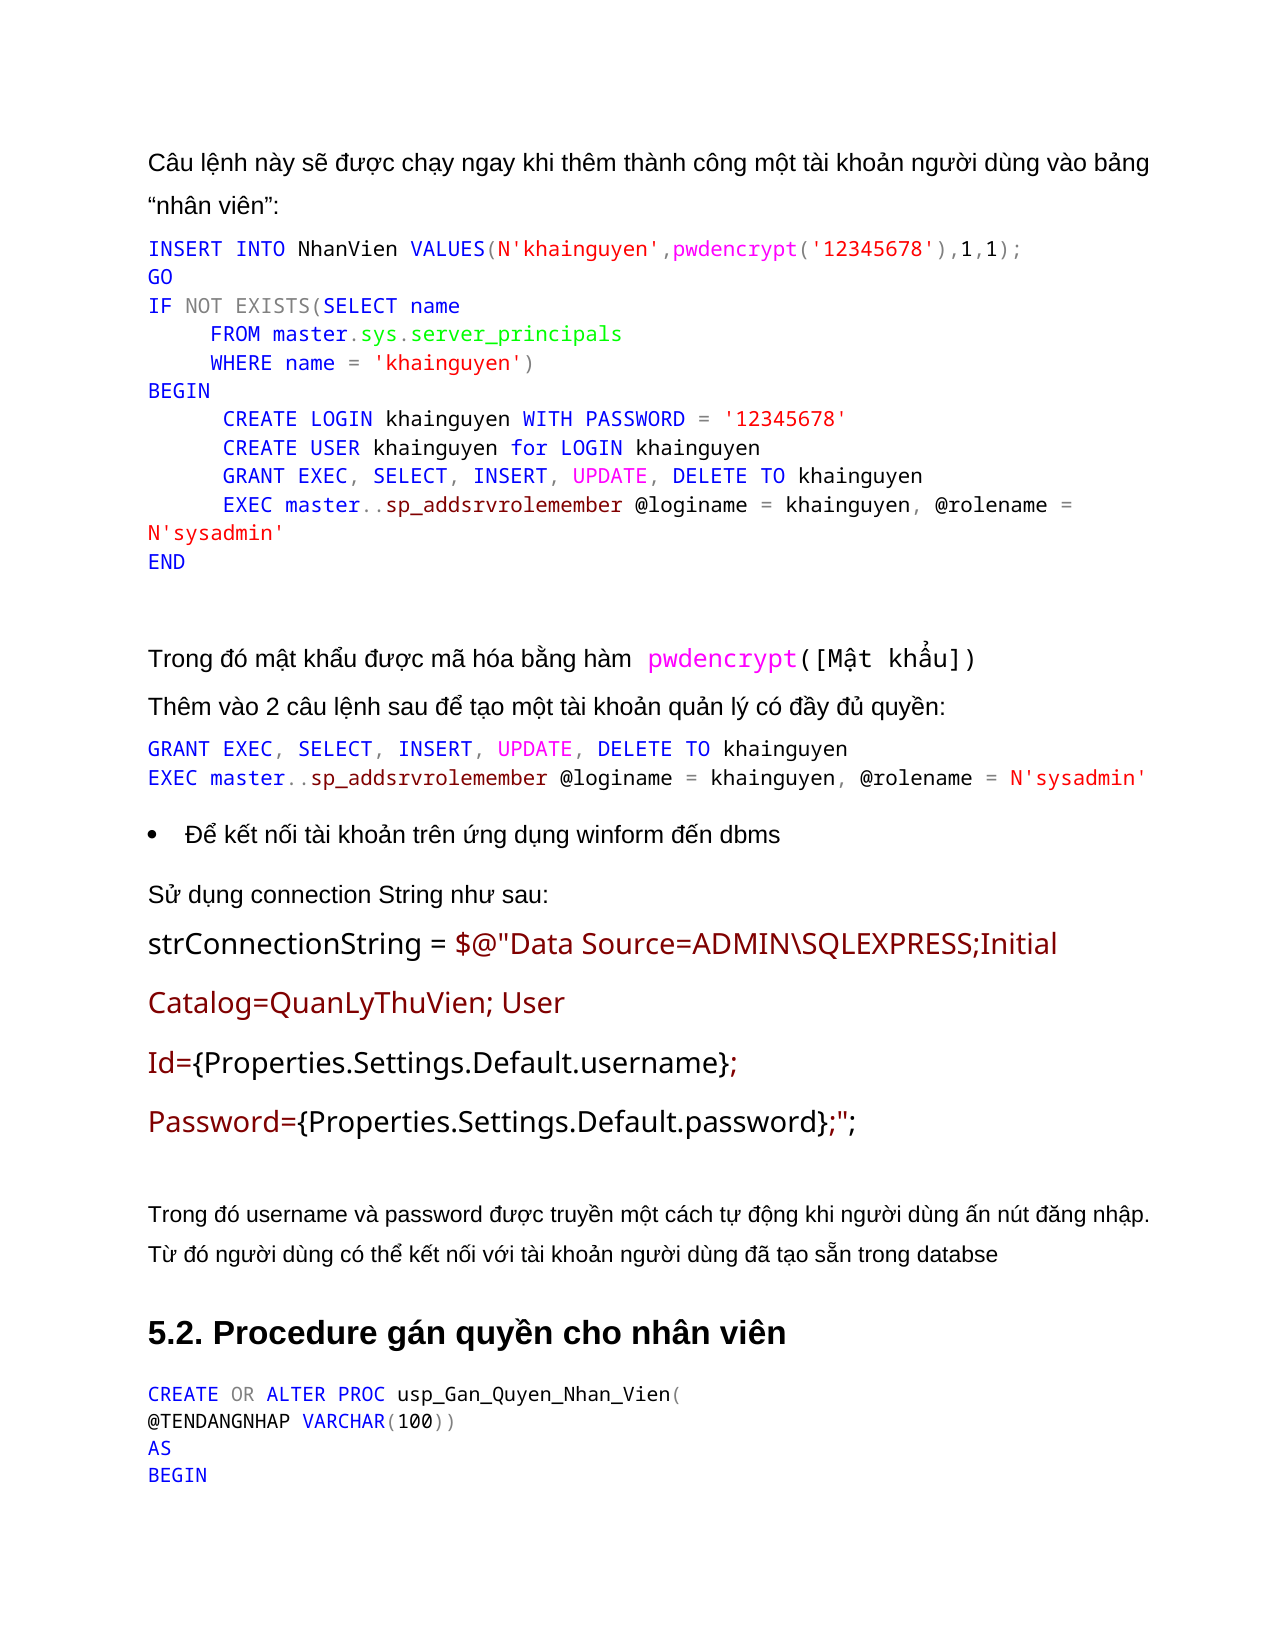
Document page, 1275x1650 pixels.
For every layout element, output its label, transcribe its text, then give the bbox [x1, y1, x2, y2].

text Trong đó username và password được truyền một cách tự động khi người dùng ấn nút đăng nhập. Từ đó người dùng có thể kết nối với tài khoản người dùng đã tạo sẵn trong databse [148, 1201, 1157, 1267]
text GO [148, 262, 1157, 291]
text GRANT EXEC, SELECT, INSERT, UPDATE, DELETE TO khainguyen [148, 461, 1157, 490]
subtitle Procedure gán quyền cho nhân viên [148, 1313, 1157, 1351]
text Sử dụng connection String như sau: [148, 880, 1157, 908]
text INSERT INTO NhanVien VALUES(N'khainguyen',pwdencrypt('12345678'),1,1); [148, 234, 1157, 262]
text CREATE OR ALTER PROC usp_Gan_Quyen_Nhan_Vien( [148, 1380, 1157, 1407]
text AS [148, 1434, 1157, 1461]
text CREATE USER khainguyen for LOGIN khainguyen [148, 433, 1157, 461]
text CREATE LOGIN khainguyen WITH PASSWORD = '12345678' [148, 404, 1157, 433]
text EXEC master..sp_addsrvrolemember @loginame = khainguyen, @rolename = N'sysadmin' [148, 763, 1157, 791]
text WHERE name = 'khainguyen') [148, 348, 1157, 376]
text @TENDANGNHAP VARCHAR(100)) [148, 1407, 1157, 1434]
text FROM master.sys.server_principals [148, 319, 1157, 348]
text strConnectionString = $@"Data Source=ADMIN\SQLEXPRESS;Initial Catalog=QuanLyThuVien; User Id={Properties.Settings.Default.username}; Password={Properties.Settings.Default.password};"; [148, 923, 1157, 1141]
text BEGIN [148, 376, 1157, 404]
text GRANT EXEC, SELECT, INSERT, UPDATE, DELETE TO khainguyen [148, 734, 1157, 763]
list Để kết nối tài khoản trên ứng dụng winform đến dbms [148, 820, 1157, 849]
text Trong đó mật khẩu được mã hóa bằng hàm pwdencrypt([Mật khẩu]) [148, 640, 1157, 674]
text END [148, 547, 1157, 575]
text Thêm vào 2 câu lệnh sau để tạo một tài khoản quản lý có đầy đủ quyền: [148, 691, 1157, 720]
text EXEC master..sp_addsrvrolemember @loginame = khainguyen, @rolename = N'sysadmin' [148, 490, 1157, 547]
text Câu lệnh này sẽ được chạy ngay khi thêm thành công một tài khoản người dùng vào bảng “nhân viên”: [148, 148, 1157, 219]
text IF NOT EXISTS(SELECT name [148, 291, 1157, 319]
text BEGIN [148, 1461, 1157, 1488]
